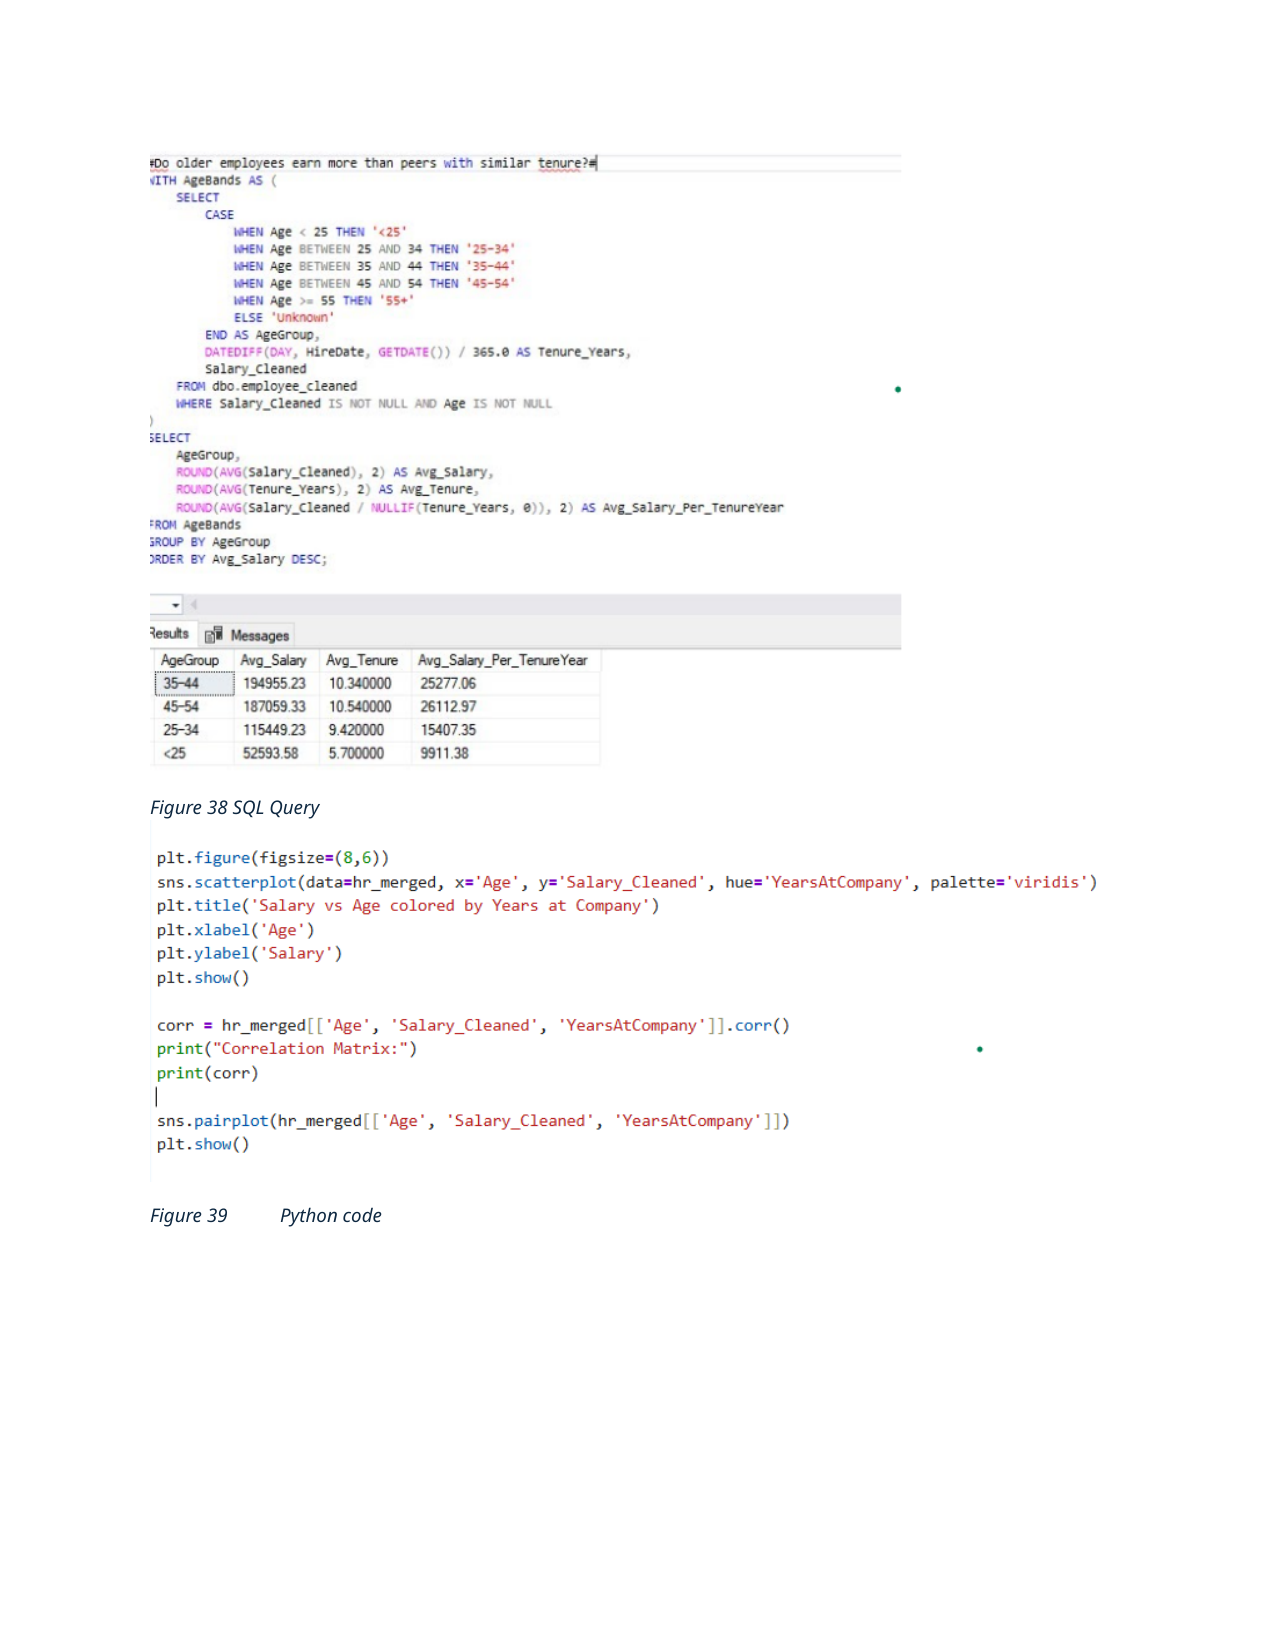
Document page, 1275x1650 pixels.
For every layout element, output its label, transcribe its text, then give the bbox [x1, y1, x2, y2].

text Figure 39 Python code [150, 1202, 1125, 1227]
text Figure 38 SQL Query [150, 794, 1125, 820]
picture [150, 150, 902, 773]
picture [150, 820, 1125, 1182]
